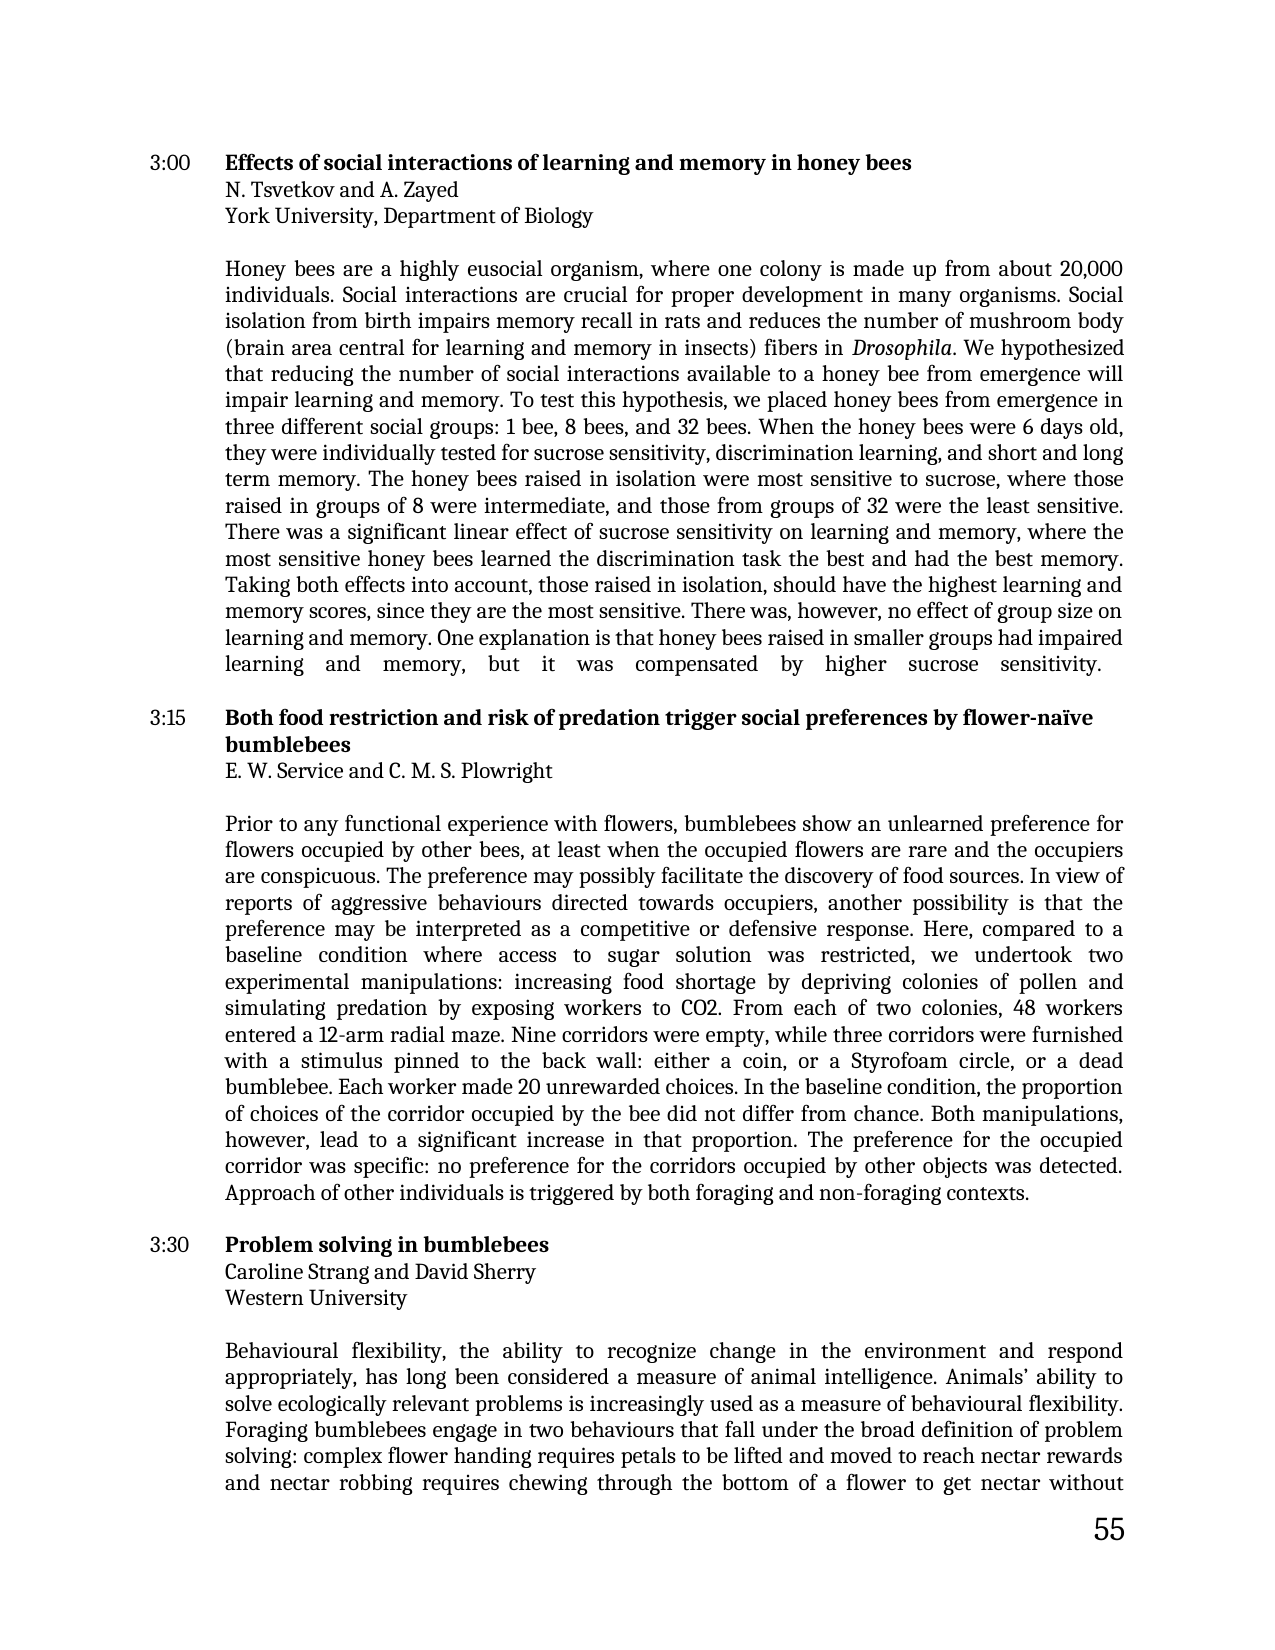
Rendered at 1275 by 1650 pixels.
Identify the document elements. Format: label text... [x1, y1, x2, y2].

text E. W. Service and C. M. S. Plowright [150, 758, 1125, 784]
text Western University [150, 1285, 1125, 1311]
text York University, Department of Biology [150, 203, 1125, 229]
text Caroline Strang and David Sherry [150, 1258, 1125, 1285]
text 3:15 Both food restriction and risk of predation trigger social preferences by flower-naïve bumblebees [150, 705, 1125, 758]
text Prior to any functional experience with flowers, bumblebees show an unlearned preference for flowers occupied by other bees, at least when the occupied flowers are rare and the occupiers are conspicuous. The preference may possibly facilitate the discovery of food sources. In view of reports of aggressive behaviours directed towards occupiers, another possibility is that the preference may be interpreted as a competitive or defensive response. Here, compared to a baseline condition where access to sugar solution was restricted, we undertook two experimental manipulations: increasing food shortage by depriving colonies of pollen and simulating predation by exposing workers to CO2. From each of two colonies, 48 workers entered a 12-arm radial maze. Nine corridors were empty, while three corridors were furnished with a stimulus pinned to the back wall: either a coin, or a Styrofoam circle, or a dead bumblebee. Each worker made 20 unrewarded choices. In the baseline condition, the proportion of choices of the corridor occupied by the bee did not differ from chance. Both manipulations, however, lead to a significant increase in that proportion. The preference for the occupied corridor was specific: no preference for the corridors occupied by other objects was detected. Approach of other individuals is triggered by both foraging and non-foraging contexts. [225, 811, 1125, 1206]
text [225, 1338, 1125, 1496]
text N. Tsvetkov and A. Zayed [150, 176, 1125, 203]
text 3:00 Effects of social interactions of learning and memory in honey bees [150, 150, 1125, 176]
text 3:30 Problem solving in bumblebees [150, 1232, 1125, 1258]
text Honey bees are a highly eusocial organism, where one colony is made up from about 20,000 individuals. Social interactions are crucial for proper development in many organisms. Social isolation from birth impairs memory recall in rats and reduces the number of mushroom body (brain area central for learning and memory in insects) fibers in Drosophila. We hypothesized that reducing the number of social interactions available to a honey bee from emergence will impair learning and memory. To test this hypothesis, we placed honey bees from emergence in three different social groups: 1 bee, 8 bees, and 32 bees. When the honey bees were 6 days old, they were individually tested for sucrose sensitivity, discrimination learning, and short and long term memory. The honey bees raised in isolation were most sensitive to sucrose, where those raised in groups of 8 were intermediate, and those from groups of 32 were the least sensitive. There was a significant linear effect of sucrose sensitivity on learning and memory, where the most sensitive honey bees learned the discrimination task the best and had the best memory. Taking both effects into account, those raised in isolation, should have the highest learning and memory scores, since they are the most sensitive. There was, however, no effect of group size on learning and memory. One explanation is that honey bees raised in smaller groups had impaired learning and memory, but it was compensated by higher sucrose sensitivity. [225, 255, 1125, 705]
